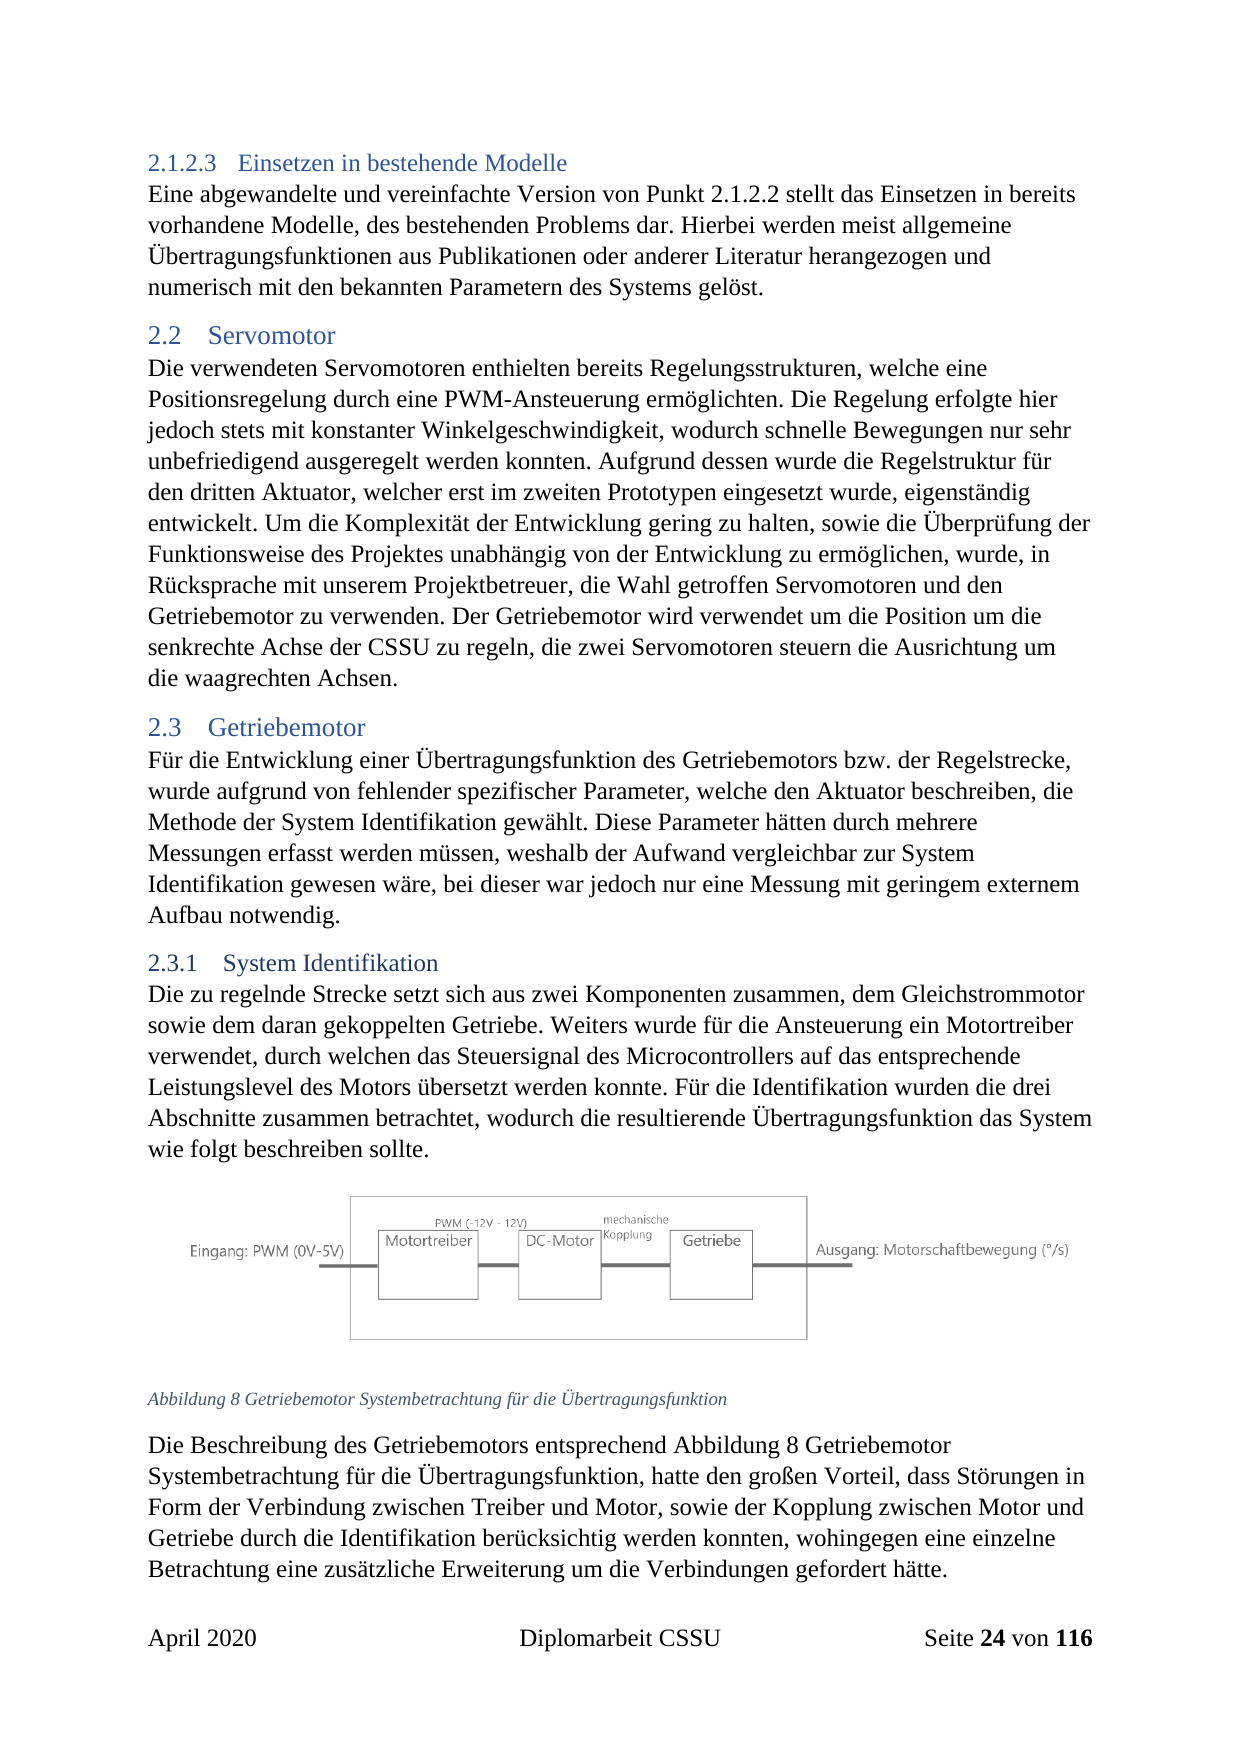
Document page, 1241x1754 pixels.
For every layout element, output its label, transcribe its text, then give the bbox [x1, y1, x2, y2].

subtitle System Identifikation [148, 948, 1093, 976]
text Die Beschreibung des Getriebemotors entsprechend Abbildung 8 Getriebemotor Systembetrachtung für die Übertragungsfunktion, hatte den großen Vorteil, dass Störungen in Form der Verbindung zwischen Treiber und Motor, sowie der Kopplung zwischen Motor und Getriebe durch die Identifikation berücksichtig werden konnten, wohingegen eine einzelne Betrachtung eine zusätzliche Erweiterung um die Verbindungen gefordert hätte. [148, 1430, 1093, 1583]
text Für die Entwicklung einer Übertragungsfunktion des Getriebemotors bzw. der Regelstrecke, wurde aufgrund von fehlender spezifischer Parameter, welche den Aktuator beschreiben, die Methode der System Identifikation gewählt. Diese Parameter hätten durch mehrere Messungen erfasst werden müssen, weshalb der Aufwand vergleichbar zur System Identifikation gewesen wäre, bei dieser war jedoch nur eine Messung mit geringem externem Aufbau notwendig. [148, 745, 1093, 929]
subtitle Servomotor [148, 319, 1093, 351]
subtitle Einsetzen in bestehende Modelle [148, 148, 1093, 176]
picture [147, 1165, 1093, 1369]
text Die verwendeten Servomotoren enthielten bereits Regelungsstrukturen, welche eine Positionsregelung durch eine PWM-Ansteuerung ermöglichten. Die Regelung erfolgte hier jedoch stets mit konstanter Winkelgeschwindigkeit, wodurch schnelle Bewegungen nur sehr unbefriedigend ausgeregelt werden konnten. Aufgrund dessen wurde die Regelstruktur für den dritten Aktuator, welcher erst im zweiten Prototypen eingesetzt wurde, eigenständig entwickelt. Um die Komplexität der Entwicklung gering zu halten, sowie die Überprüfung der Funktionsweise des Projektes unabhängig von der Entwicklung zu ermöglichen, wurde, in Rücksprache mit unserem Projektbetreuer, die Wahl getroffen Servomotoren und den Getriebemotor zu verwenden. Der Getriebemotor wird verwendet um die Position um die senkrechte Achse der CSSU zu regeln, die zwei Servomotoren steuern die Ausrichtung um die waagrechten Achsen. [148, 353, 1093, 692]
text Die zu regelnde Strecke setzt sich aus zwei Komponenten zusammen, dem Gleichstrommotor sowie dem daran gekoppelten Getriebe. Weiters wurde für die Ansteuerung ein Motortreiber verwendet, durch welchen das Steuersignal des Microcontrollers auf das entsprechende Leistungslevel des Motors übersetzt werden konnte. Für die Identifikation wurden die drei Abschnitte zusammen betrachtet, wodurch die resultierende Übertragungsfunktion das System wie folgt beschreiben sollte. [148, 979, 1093, 1165]
subtitle Getriebemotor [148, 711, 1093, 742]
text Eine abgewandelte und vereinfachte Version von Punkt 2.1.2.2 stellt das Einsetzen in bereits vorhandene Modelle, des bestehenden Problems dar. Hierbei werden meist allgemeine Übertragungsfunktionen aus Publikationen oder anderer Literatur herangezogen und numerisch mit den bekannten Parametern des Systems gelöst. [148, 179, 1093, 301]
